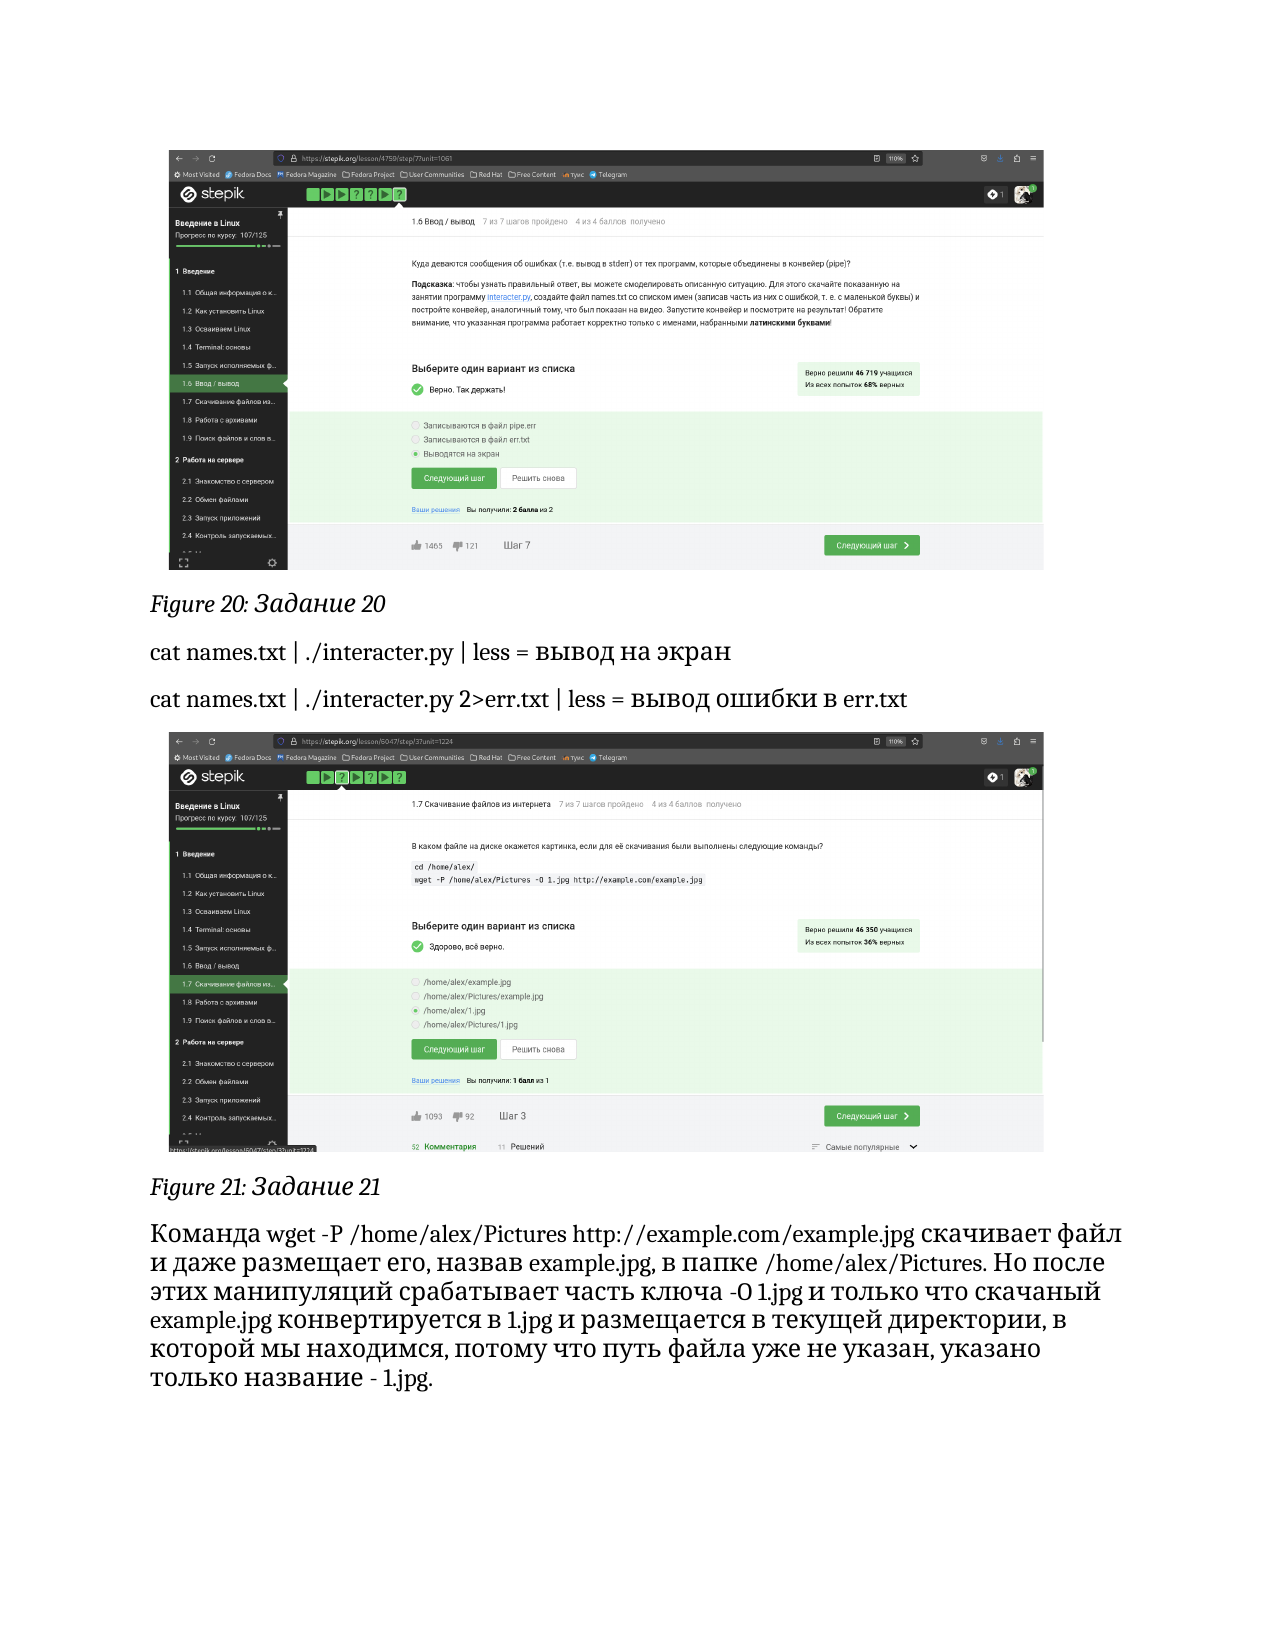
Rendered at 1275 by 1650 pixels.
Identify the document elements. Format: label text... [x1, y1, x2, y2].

text Figure 20: Задание 20 [150, 590, 1125, 619]
picture [168, 150, 1044, 570]
text Команда wget -P /home/alex/Pictures http://example.com/example.jpg скачивает файл и даже размещает его, назвав example.jpg, в папке /home/alex/Pictures. Но после этих манипуляций срабатывает часть ключа -O 1.jpg и только что скачаный example.jpg конвертируется в 1.jpg и размещается в текущей директории, в которой мы находимся, потому что путь файла уже не указан, указано только название - 1.jpg. [150, 1220, 1125, 1393]
text cat names.txt | ./interacter.py | less = вывод на экран [150, 638, 1125, 666]
picture [168, 732, 1044, 1152]
text Figure 21: Задание 21 [150, 1173, 1125, 1201]
text cat names.txt | ./interacter.py 2>err.txt | less = вывод ошибки в err.txt [150, 685, 1125, 714]
